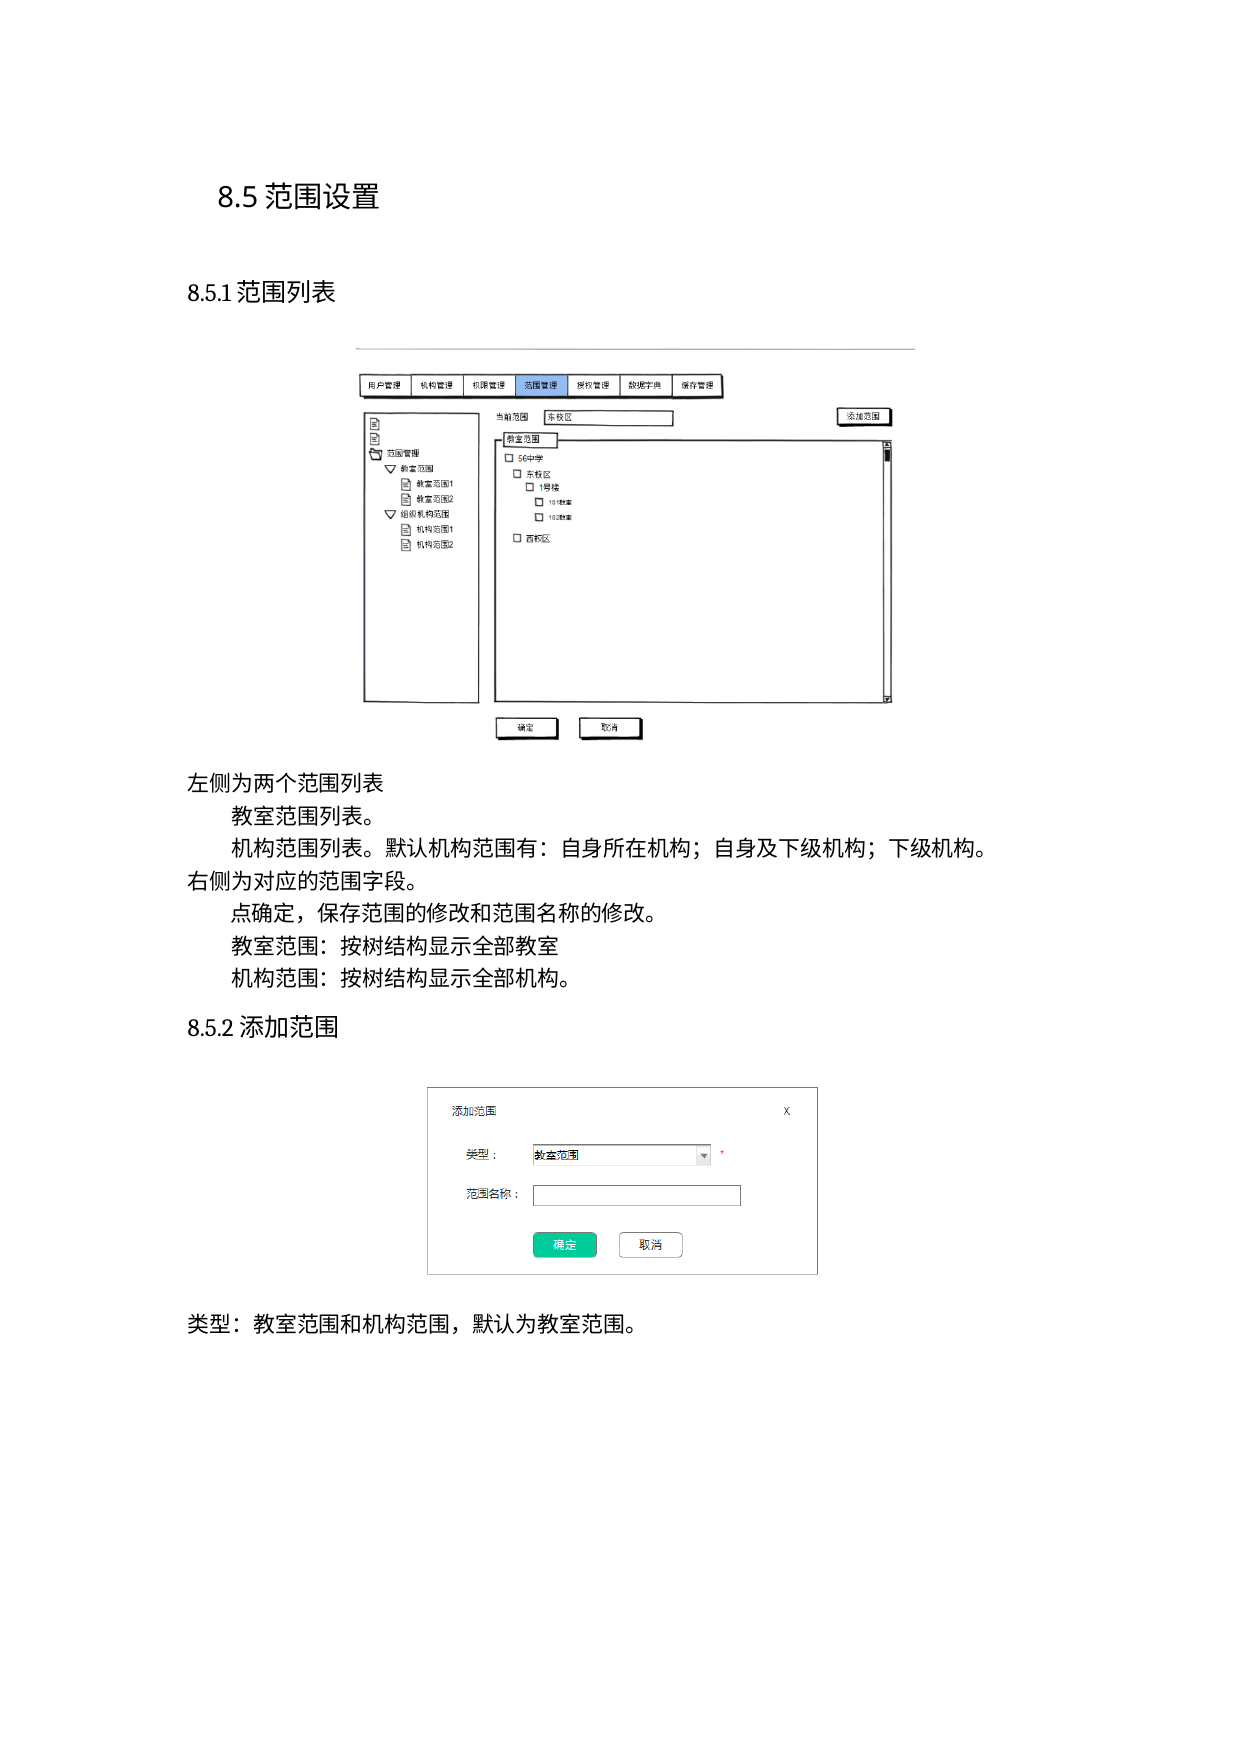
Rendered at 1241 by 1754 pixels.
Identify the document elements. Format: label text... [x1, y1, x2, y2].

text 机构范围列表。默认机构范围有：自身所在机构；自身及下级机构；下级机构。 [187, 831, 1053, 863]
picture [410, 1079, 830, 1280]
text 教室范围列表。 [187, 798, 1053, 831]
text 左侧为两个范围列表 [187, 766, 1053, 798]
text 8.5范围设置 [187, 162, 1053, 227]
text 右侧为对应的范围字段。 [187, 863, 1053, 896]
text 8.5.1 范围列表 [187, 258, 1053, 323]
text 点确定，保存范围的修改和范围名称的修改。 [187, 896, 1053, 928]
text 教室范围：按树结构显示全部教室 [187, 928, 1053, 961]
text 类型：教室范围和机构范围，默认为教室范围。 [187, 1307, 1053, 1339]
picture [325, 343, 916, 751]
text 机构范围：按树结构显示全部机构。 [187, 961, 1053, 993]
text 8.5.2 添加范围 [187, 993, 1053, 1058]
